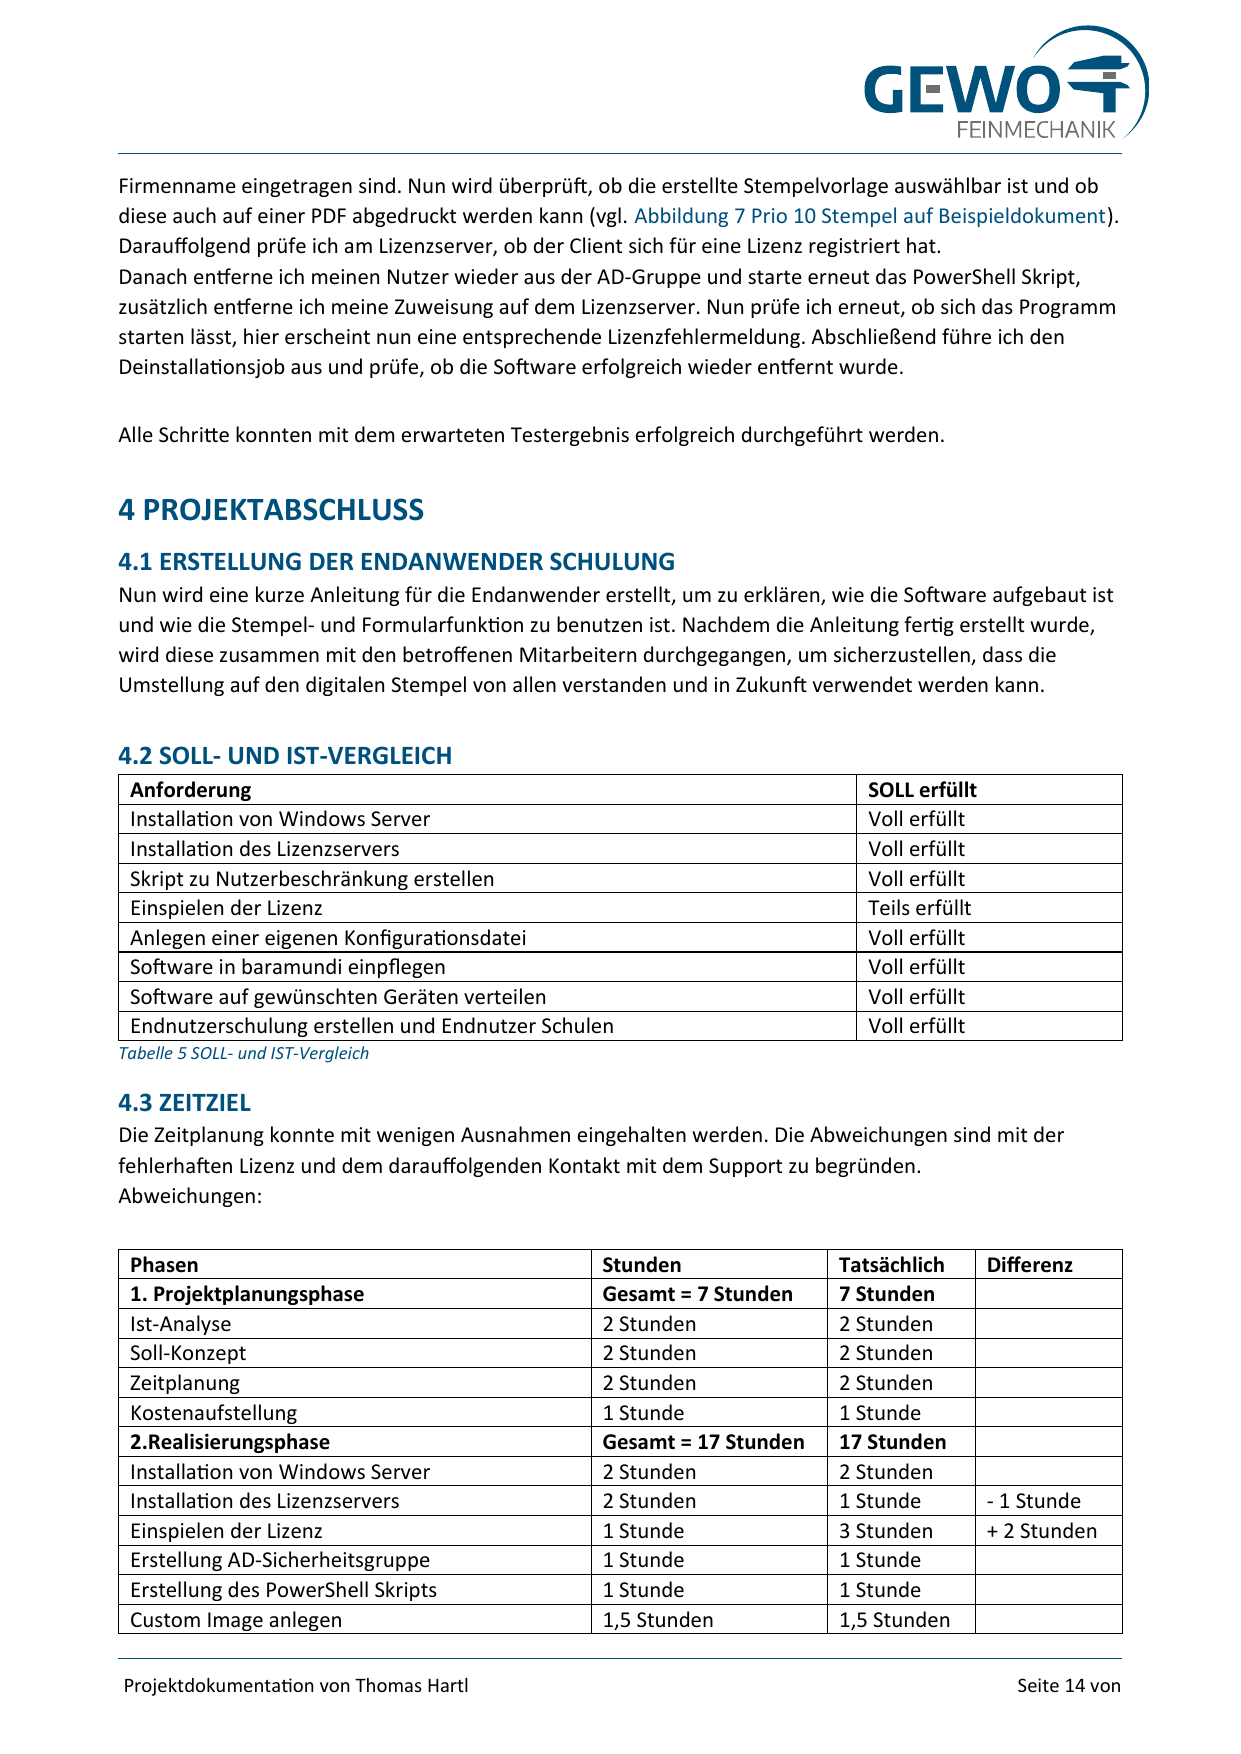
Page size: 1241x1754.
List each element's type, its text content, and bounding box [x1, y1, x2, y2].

table_cell 3 Stunden [828, 1516, 975, 1544]
table_header Anforderung [119, 775, 856, 803]
table_header Tatsächlich [828, 1250, 975, 1278]
table_cell Custom Image anlegen [119, 1605, 591, 1633]
table_cell 1 Stunde [828, 1575, 975, 1604]
table_cell Einspielen der Lizenz [119, 893, 856, 922]
table_cell 1 Stunde [828, 1546, 975, 1574]
table_cell 2 Stunden [828, 1457, 975, 1485]
table_cell 17 Stunden [828, 1427, 975, 1456]
table_cell Zeitplanung [119, 1368, 591, 1397]
table_cell Gesamt = 7 Stunden [592, 1279, 827, 1308]
picture [1123, 130, 1132, 139]
table_cell 1 Stunde [828, 1398, 975, 1426]
table_cell [976, 1575, 1122, 1604]
table_cell 2 Stunden [592, 1339, 827, 1367]
table_cell Voll erfüllt [857, 923, 1122, 951]
table_cell 2.Realisierungsphase [119, 1427, 591, 1456]
table_cell Installation von Windows Server [119, 805, 856, 833]
table_cell Installation von Windows Server [119, 1457, 591, 1485]
table_cell 2 Stunden [592, 1486, 827, 1515]
table_cell 7 Stunden [828, 1279, 975, 1308]
table_cell 2 Stunden [592, 1309, 827, 1337]
table_cell Software in baramundi einpflegen [119, 953, 856, 981]
table_header SOLL erfüllt [857, 775, 1122, 803]
text Nun wird eine kurze Anleitung für die Endanwender erstellt, um zu erklären, wie die Software aufgebaut ist und wie die Stempel- und Formularfunktion zu benutzen ist. Nachdem die Anleitung fertig erstellt wurde, wird diese zusammen mit den betroffenen Mitarbeitern durchgegangen, um sicherzustellen, dass die Umstellung auf den digitalen Stempel von allen verstanden und in Zukunft verwendet werden kann. [118, 580, 1122, 699]
table_cell Erstellung des PowerShell Skripts [119, 1575, 591, 1604]
table_cell Installation des Lizenzservers [119, 834, 856, 863]
table_cell Voll erfüllt [857, 805, 1122, 833]
table_cell Anlegen einer eigenen Konfigurationsdatei [119, 923, 856, 951]
table_cell Einspielen der Lizenz [119, 1516, 591, 1544]
subtitle 4.3 Zeitziel [118, 1085, 1122, 1118]
table_header Stunden [592, 1250, 827, 1278]
table_cell Soll-Konzept [119, 1339, 591, 1367]
table_cell + 2 Stunden [976, 1516, 1122, 1544]
table_cell Installation des Lizenzservers [119, 1486, 591, 1515]
table_cell [976, 1339, 1122, 1367]
table_cell 1 Stunde [592, 1516, 827, 1544]
table_cell Voll erfüllt [857, 953, 1122, 981]
table_header Phasen [119, 1250, 591, 1278]
table_cell Software auf gewünschten Geräten verteilen [119, 982, 856, 1011]
table_cell [976, 1427, 1122, 1456]
table_cell 1 Stunde [592, 1546, 827, 1574]
table_cell - 1 Stunde [976, 1486, 1122, 1515]
table_cell [976, 1457, 1122, 1485]
table_cell Endnutzerschulung erstellen und Endnutzer Schulen [119, 1012, 856, 1040]
table_cell [976, 1605, 1122, 1633]
table_cell 2 Stunden [592, 1368, 827, 1397]
table_cell Voll erfüllt [857, 1012, 1122, 1040]
table_cell Teils erfüllt [857, 893, 1122, 922]
table_cell [976, 1309, 1122, 1337]
table_cell 2 Stunden [828, 1339, 975, 1367]
text Die Zeitplanung konnte mit wenigen Ausnahmen eingehalten werden. Die Abweichungen sind mit der fehlerhaften Lizenz und dem darauffolgenden Kontakt mit dem Support zu begründen. Abweichungen: [118, 1121, 1122, 1209]
subtitle 4.2 Soll- und Ist-Vergleich [118, 738, 1122, 771]
table_cell [976, 1546, 1122, 1574]
table_header Differenz [976, 1250, 1122, 1278]
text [118, 171, 1122, 381]
table_cell [976, 1398, 1122, 1426]
table_cell Skript zu Nutzerbeschränkung erstellen [119, 864, 856, 892]
subtitle 4 Projektabschluss [118, 488, 1122, 529]
table_cell [976, 1279, 1122, 1308]
table_cell Voll erfüllt [857, 834, 1122, 863]
table_cell 1 Stunde [592, 1398, 827, 1426]
table_cell [976, 1368, 1122, 1397]
picture [1033, 50, 1039, 58]
table_cell Voll erfüllt [857, 864, 1122, 892]
table_cell Gesamt = 17 Stunden [592, 1427, 827, 1456]
subtitle 4.1 Erstellung der Endanwender Schulung [118, 544, 1122, 577]
table_cell 1,5 Stunden [592, 1605, 827, 1633]
table_cell 2 Stunden [828, 1368, 975, 1397]
table_cell 1 Stunde [828, 1486, 975, 1515]
table_cell Kostenaufstellung [119, 1398, 591, 1426]
table_cell 2 Stunden [592, 1457, 827, 1485]
text Alle Schritte konnten mit dem erwarteten Testergebnis erfolgreich durchgeführt werden. [118, 420, 1122, 448]
table_cell 1. Projektplanungsphase [119, 1279, 591, 1308]
table_cell 1,5 Stunden [828, 1605, 975, 1633]
table_cell Ist-Analyse [119, 1309, 591, 1337]
table_cell Voll erfüllt [857, 982, 1122, 1011]
text Tabelle 5 SOLL- und IST-Vergleich [118, 1041, 1122, 1064]
table_cell Erstellung AD-Sicherheitsgruppe [119, 1546, 591, 1574]
table_cell 2 Stunden [828, 1309, 975, 1337]
table_cell 1 Stunde [592, 1575, 827, 1604]
